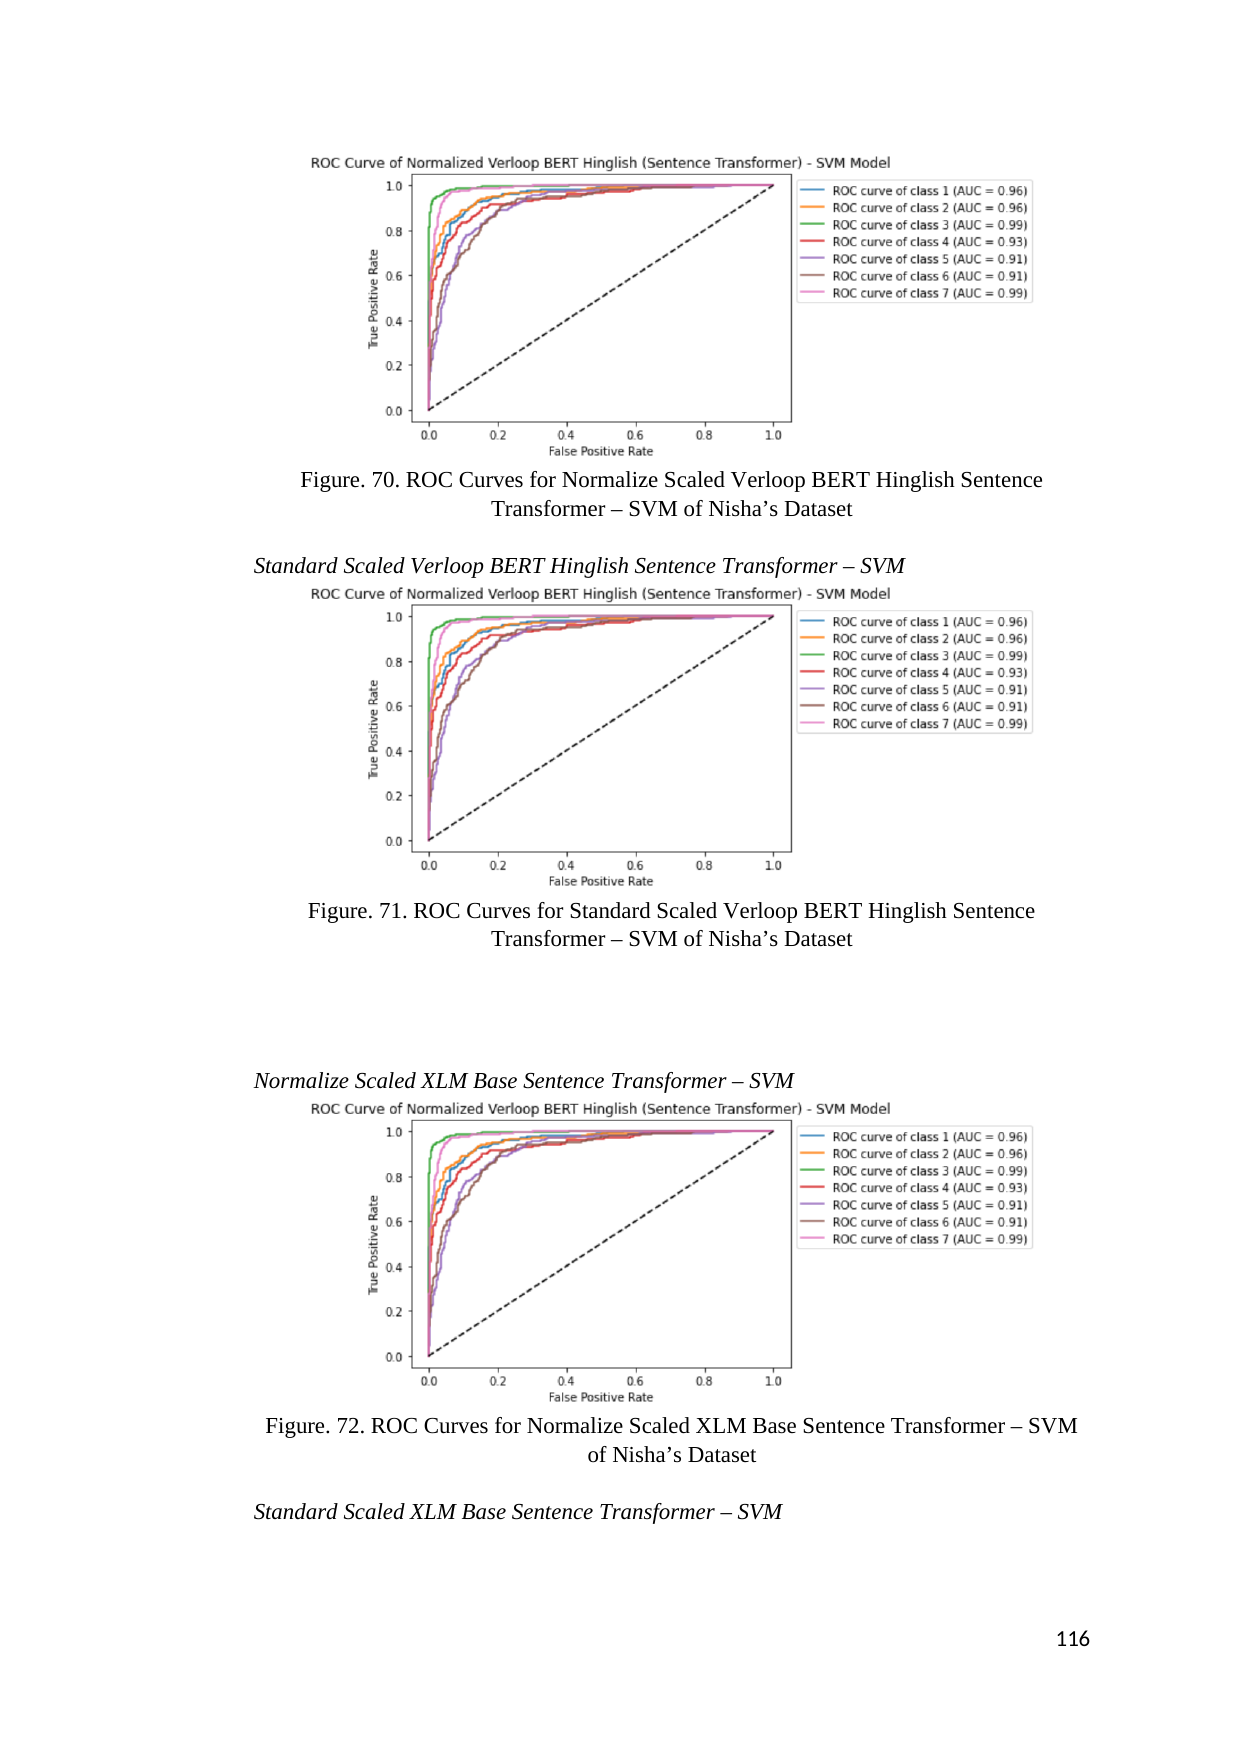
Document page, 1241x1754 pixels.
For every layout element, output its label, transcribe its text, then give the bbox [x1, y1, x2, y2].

list Standard Scaled XLM Base Sentence Transformer – SVM [253, 1498, 1090, 1524]
list Figure. 72. ROC Curves for Normalize Scaled XLM Base Sentence Transformer – SVM of Nisha’s Dataset [253, 1412, 1090, 1467]
list Figure. 70. ROC Curves for Normalize Scaled Verloop BERT Hinglish Sentence Transformer – SVM of Nisha’s Dataset [253, 467, 1090, 521]
picture [304, 1096, 1040, 1411]
list Figure. 71. ROC Curves for Standard Scaled Verloop BERT Hinglish Sentence Transformer – SVM of Nisha’s Dataset [253, 897, 1090, 952]
picture [304, 150, 1040, 465]
list Standard Scaled Verloop BERT Hinglish Sentence Transformer – SVM [253, 552, 1090, 578]
list Normalize Scaled XLM Base Sentence Transformer – SVM [253, 1067, 1090, 1094]
picture [304, 580, 1040, 895]
